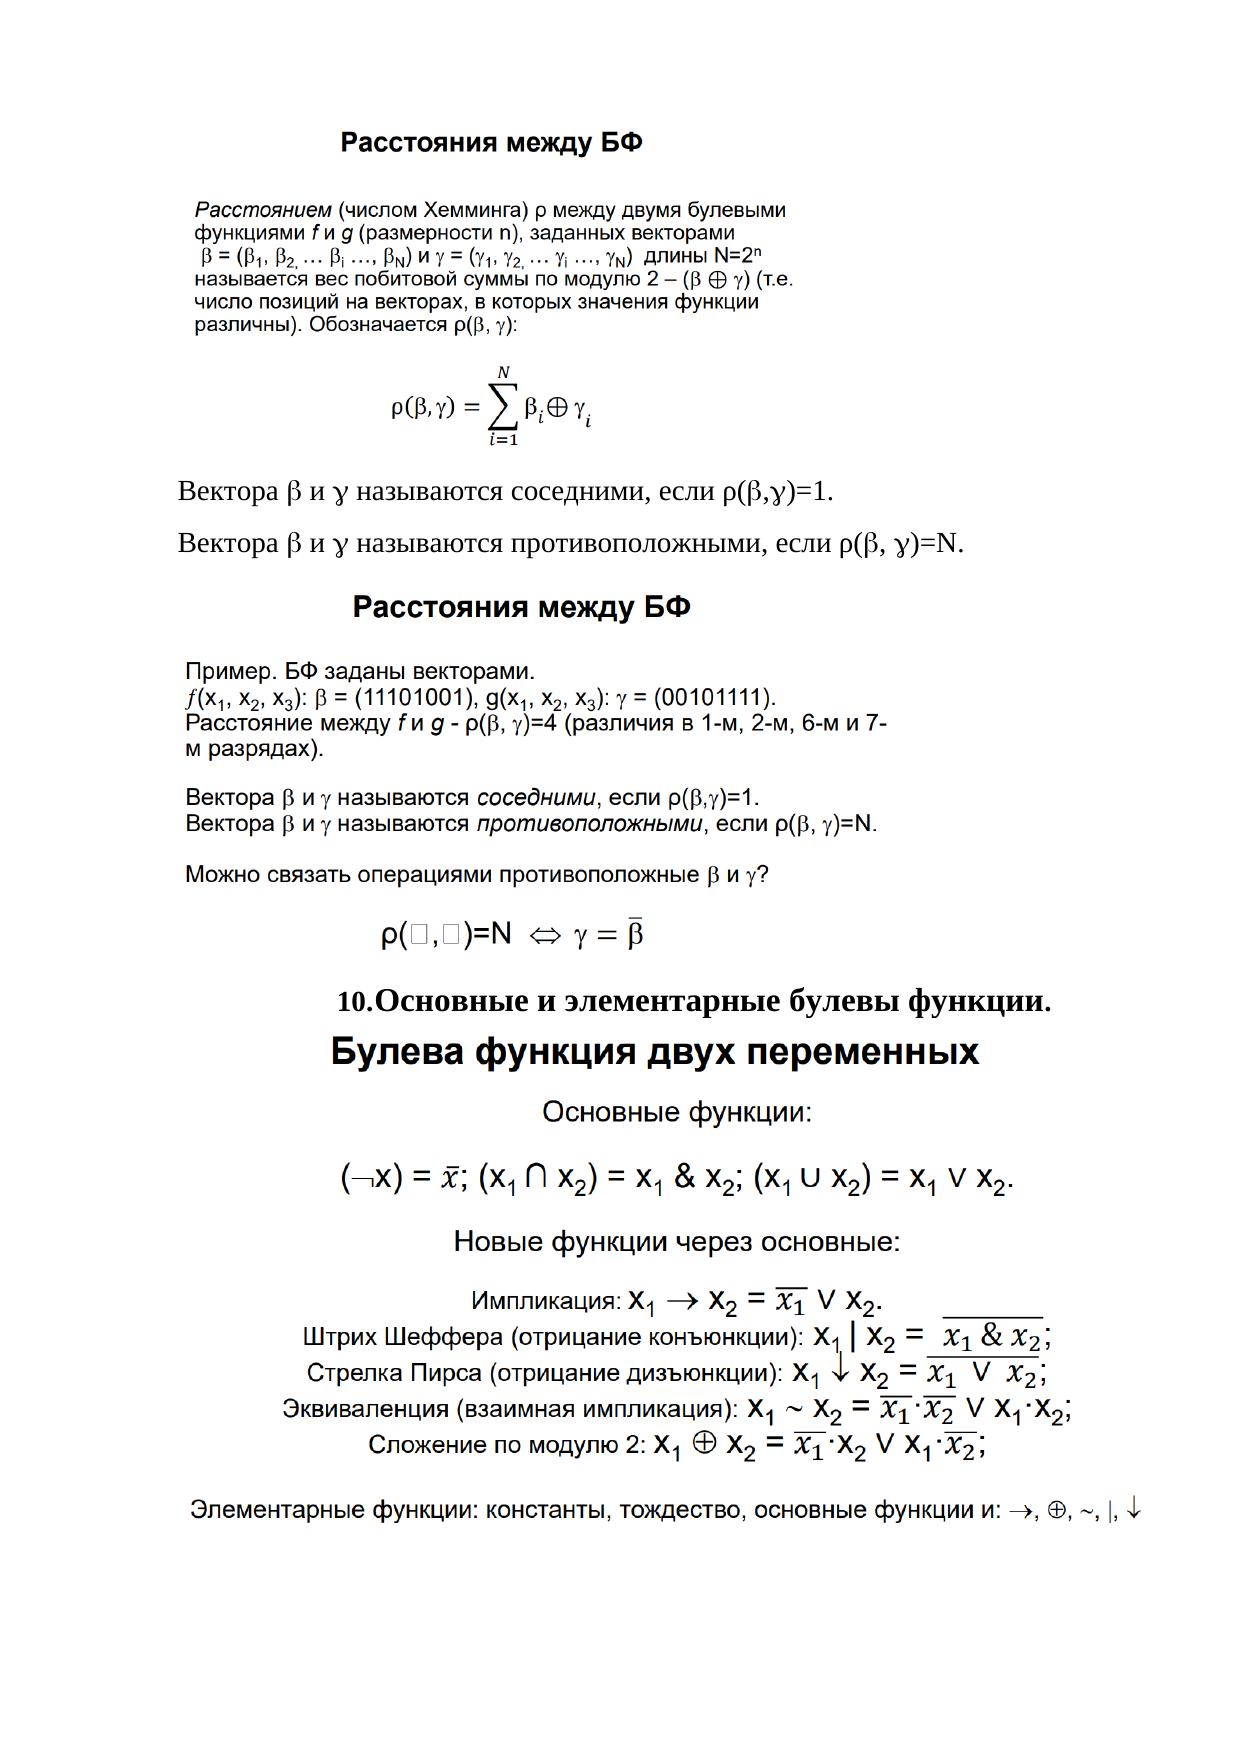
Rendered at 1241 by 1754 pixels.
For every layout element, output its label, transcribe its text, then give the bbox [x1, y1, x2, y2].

text Основные и элементарные булевы функции. [236, 980, 1152, 1018]
picture [177, 578, 916, 961]
text Вектора и называются соседними, если ρ(,)=1. [177, 473, 1152, 506]
picture [177, 1018, 1152, 1526]
picture [177, 118, 814, 454]
text Вектора и называются противоположными, если ρ(, )=N. [177, 526, 1152, 559]
